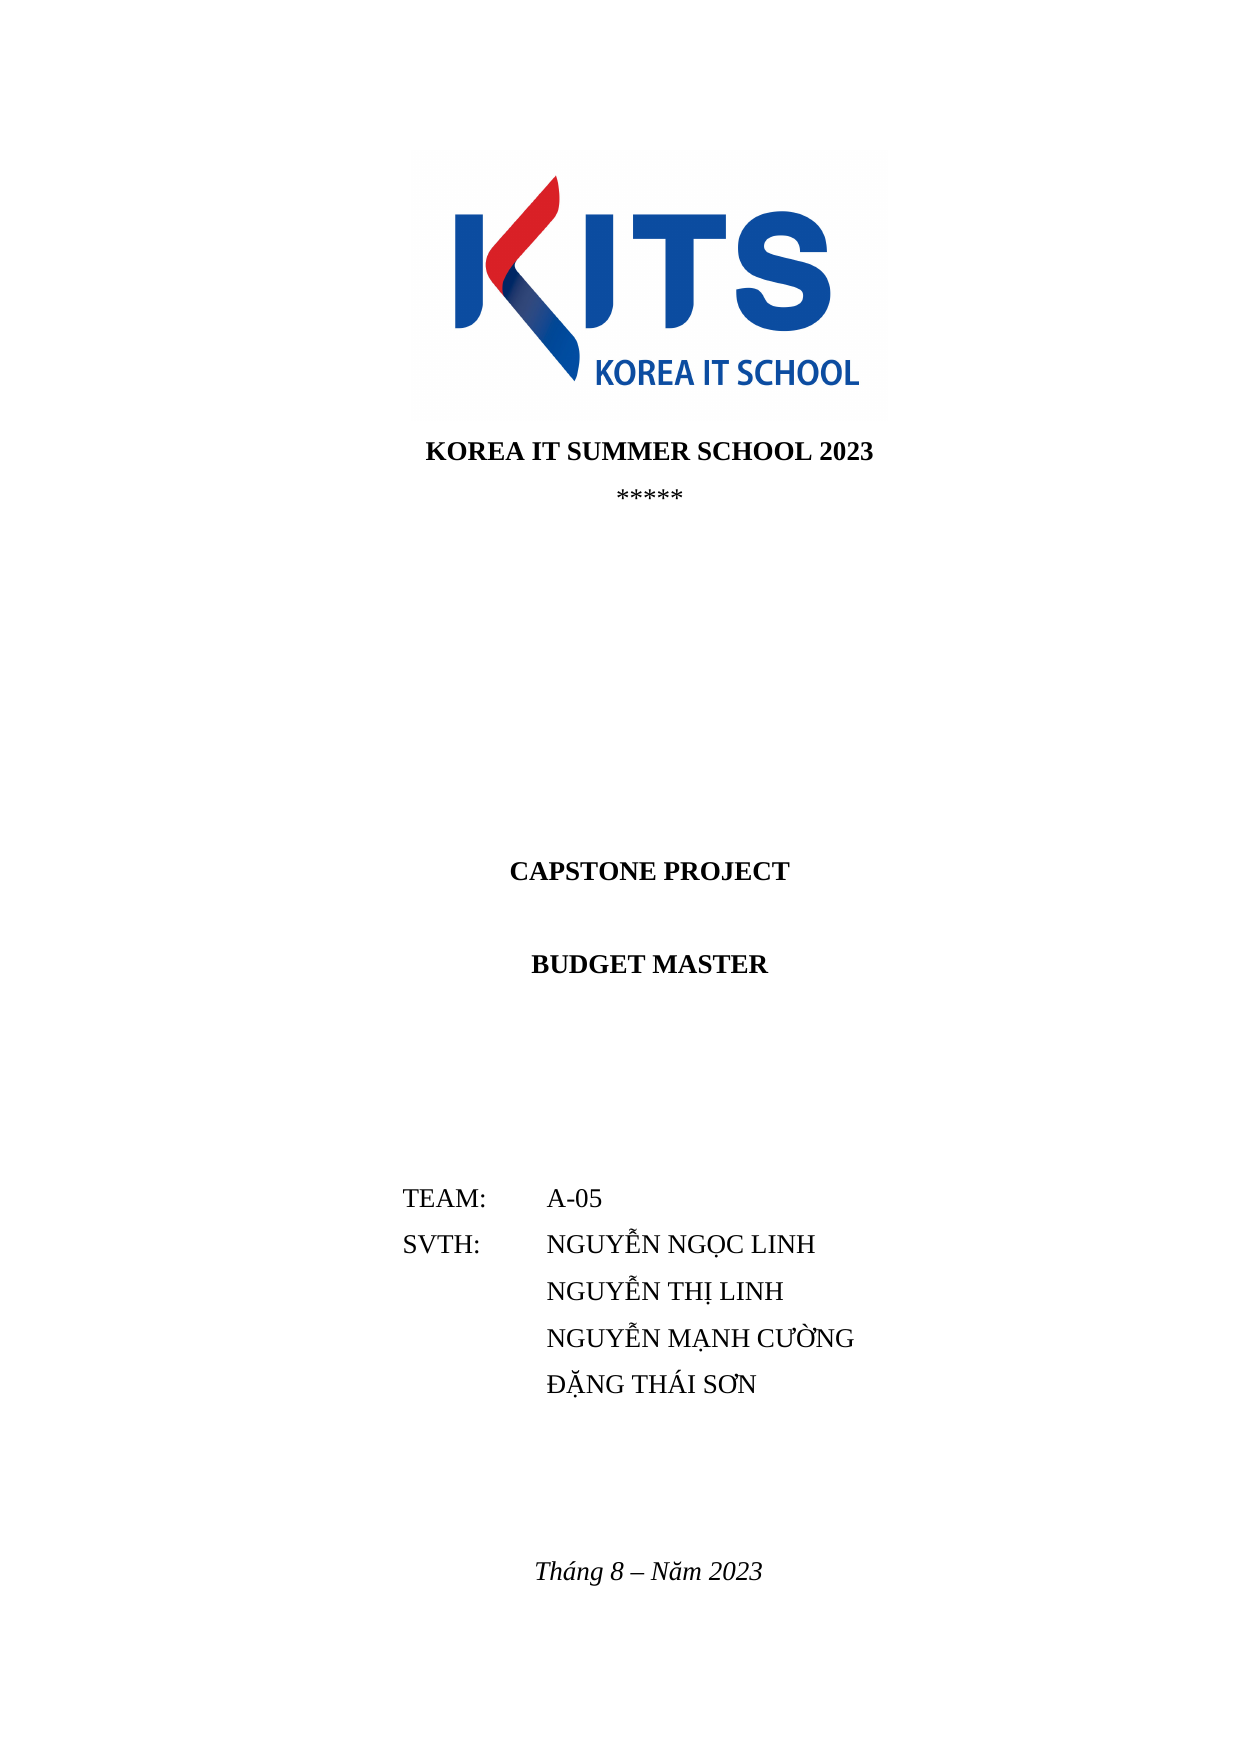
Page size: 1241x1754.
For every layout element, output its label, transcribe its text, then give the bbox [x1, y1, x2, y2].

text TEAM: A-05 [402, 1182, 1122, 1213]
text CAPSTONE PROJECT [177, 855, 1122, 886]
text SVTH: NGUYỄN NGỌC LINH [402, 1228, 1122, 1259]
text ***** [177, 482, 1122, 513]
text NGUYỄN THỊ LINH [402, 1275, 1122, 1306]
text ĐẶNG THÁI SƠN [402, 1368, 1122, 1399]
text NGUYỄN MẠNH CƯỜNG [402, 1322, 1122, 1353]
picture [411, 150, 889, 421]
text BUDGET MASTER [177, 948, 1122, 979]
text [177, 1555, 1122, 1586]
text KOREA IT SUMMER SCHOOL 2023 [177, 435, 1122, 466]
